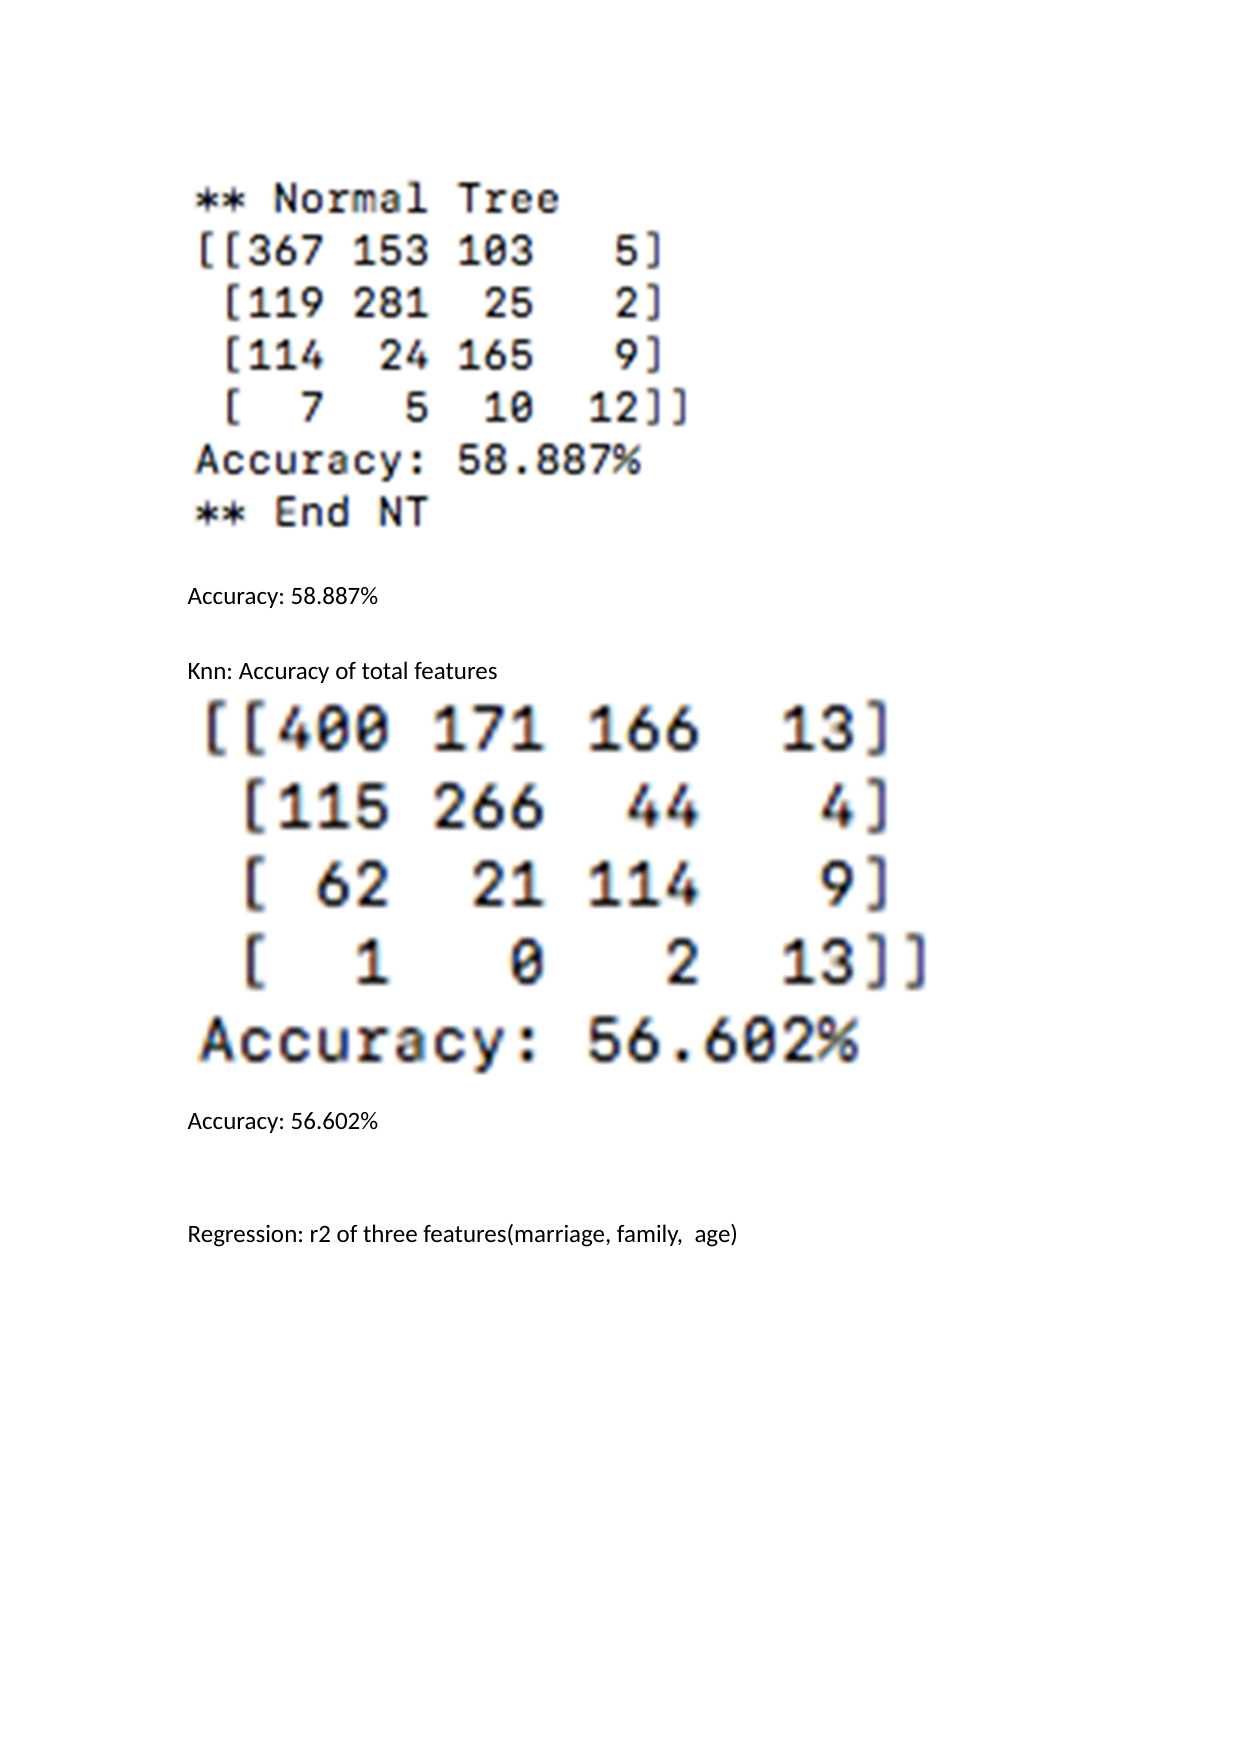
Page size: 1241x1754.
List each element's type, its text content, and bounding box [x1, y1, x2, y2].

picture [187, 164, 756, 556]
picture [187, 689, 990, 1078]
text Accuracy: 58.887% [187, 577, 1053, 614]
text Knn: Accuracy of total features [187, 652, 1053, 689]
text Regression: r2 of three features(marriage, family, age) [187, 1214, 1053, 1252]
text Accuracy: 56.602% [187, 1102, 1053, 1139]
